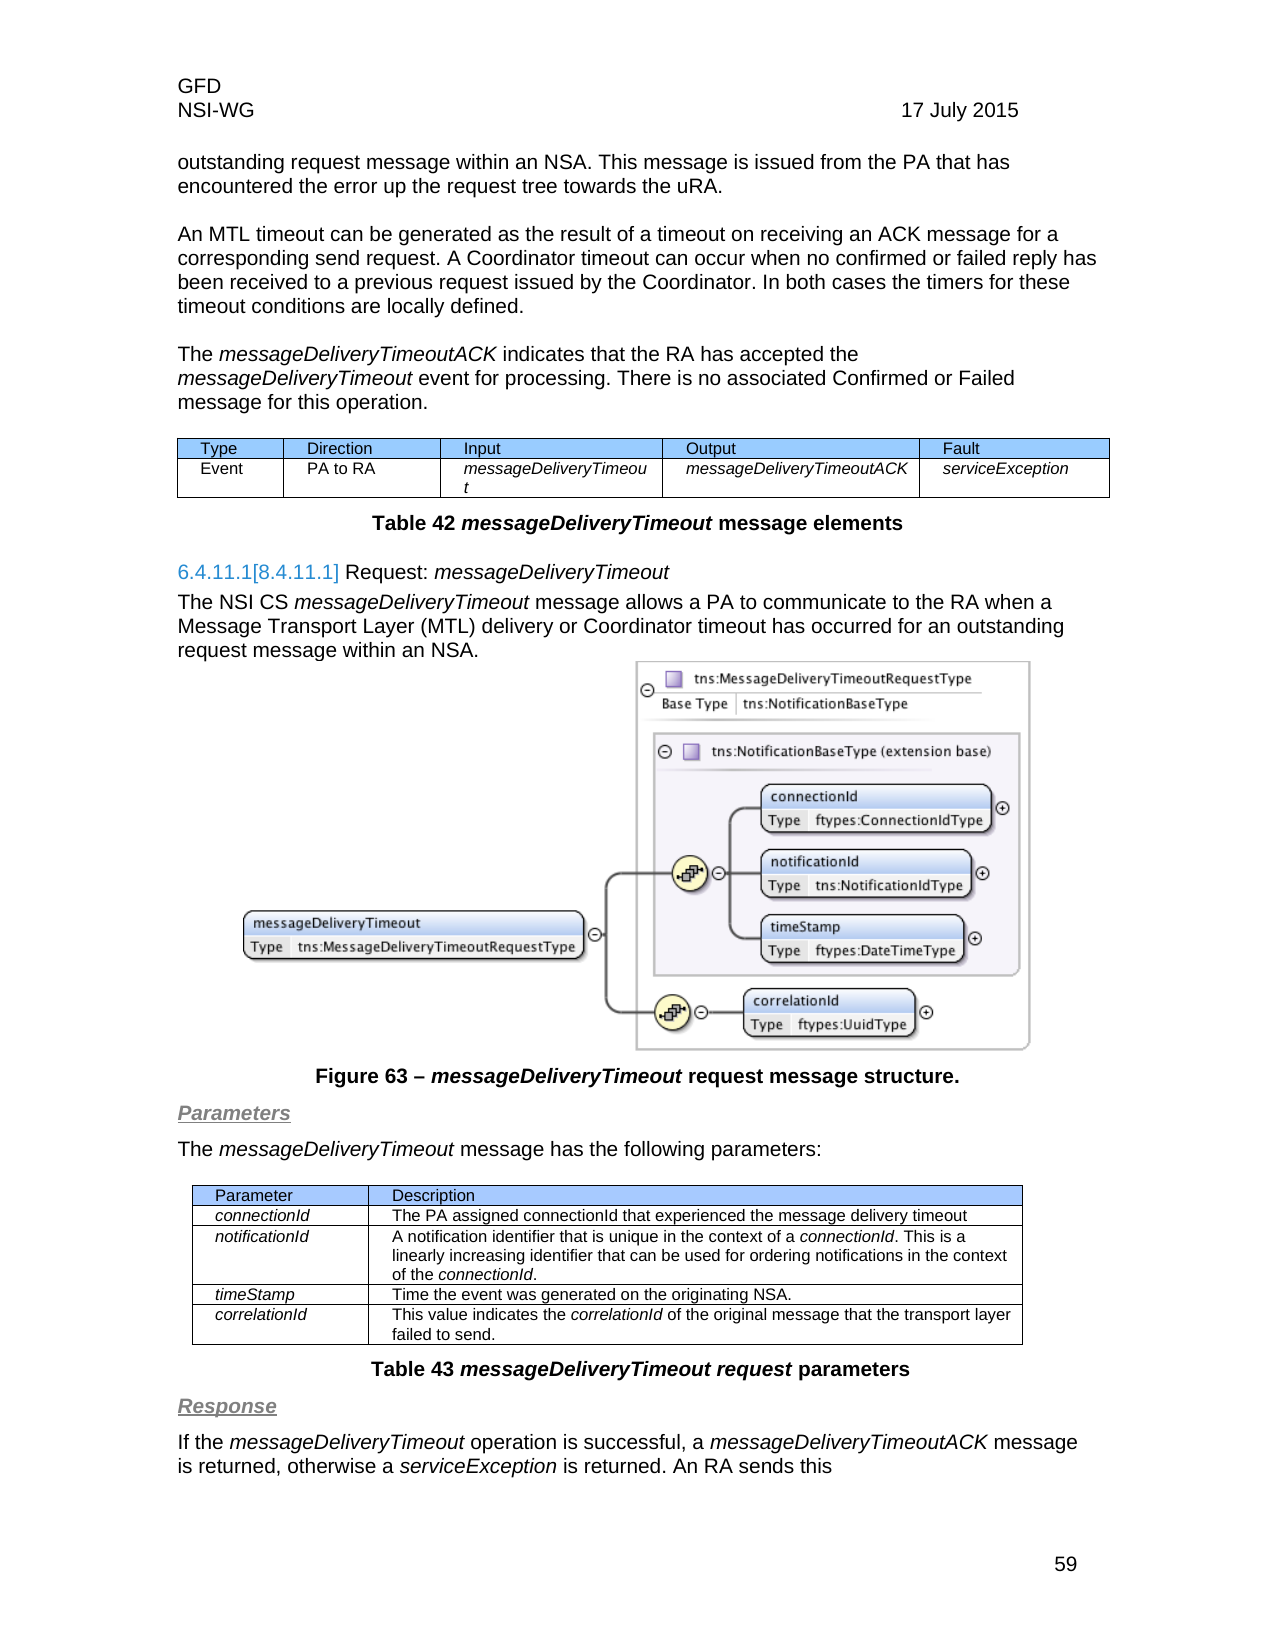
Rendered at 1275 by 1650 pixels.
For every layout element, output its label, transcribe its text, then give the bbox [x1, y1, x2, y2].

text Figure 63 – messageDeliveryTimeout request message structure. [177, 1064, 1098, 1088]
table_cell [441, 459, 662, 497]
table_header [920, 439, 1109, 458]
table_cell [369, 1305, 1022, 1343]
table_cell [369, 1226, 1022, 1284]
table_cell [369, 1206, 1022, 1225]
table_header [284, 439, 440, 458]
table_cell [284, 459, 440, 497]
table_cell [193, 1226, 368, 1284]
subtitle Request: messageDeliveryTimeout [177, 559, 1098, 583]
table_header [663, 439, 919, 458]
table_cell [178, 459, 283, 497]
text Parameters [177, 1101, 1098, 1124]
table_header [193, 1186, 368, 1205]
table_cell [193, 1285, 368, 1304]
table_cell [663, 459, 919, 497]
text Table 42 messageDeliveryTimeout message elements [177, 511, 1098, 534]
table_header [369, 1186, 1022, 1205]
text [177, 150, 1098, 198]
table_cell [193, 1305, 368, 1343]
text The messageDeliveryTimeout message has the following parameters: [177, 1137, 1098, 1161]
text The NSI CS messageDeliveryTimeout message allows a PA to communicate to the RA when a Message Transport Layer (MTL) delivery or Coordinator timeout has occurred for an outstanding request message within an NSA. [177, 590, 1098, 662]
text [177, 1430, 1098, 1478]
text Response [177, 1393, 1098, 1417]
text An MTL timeout can be generated as the result of a timeout on receiving an ACK message for a corresponding send request. A Coordinator timeout can occur when no confirmed or failed reply has been received to a previous request issued by the Coordinator. In both cases the timers for these timeout conditions are locally defined. [177, 222, 1098, 318]
text Table 43 messageDeliveryTimeout request parameters [177, 1357, 1098, 1381]
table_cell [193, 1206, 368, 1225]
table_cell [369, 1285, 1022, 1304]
picture [243, 661, 1032, 1052]
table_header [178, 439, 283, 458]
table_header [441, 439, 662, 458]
text The messageDeliveryTimeoutACK indicates that the RA has accepted the messageDeliveryTimeout event for processing. There is no associated Confirmed or Failed message for this operation. [177, 342, 1098, 413]
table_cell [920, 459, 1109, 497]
